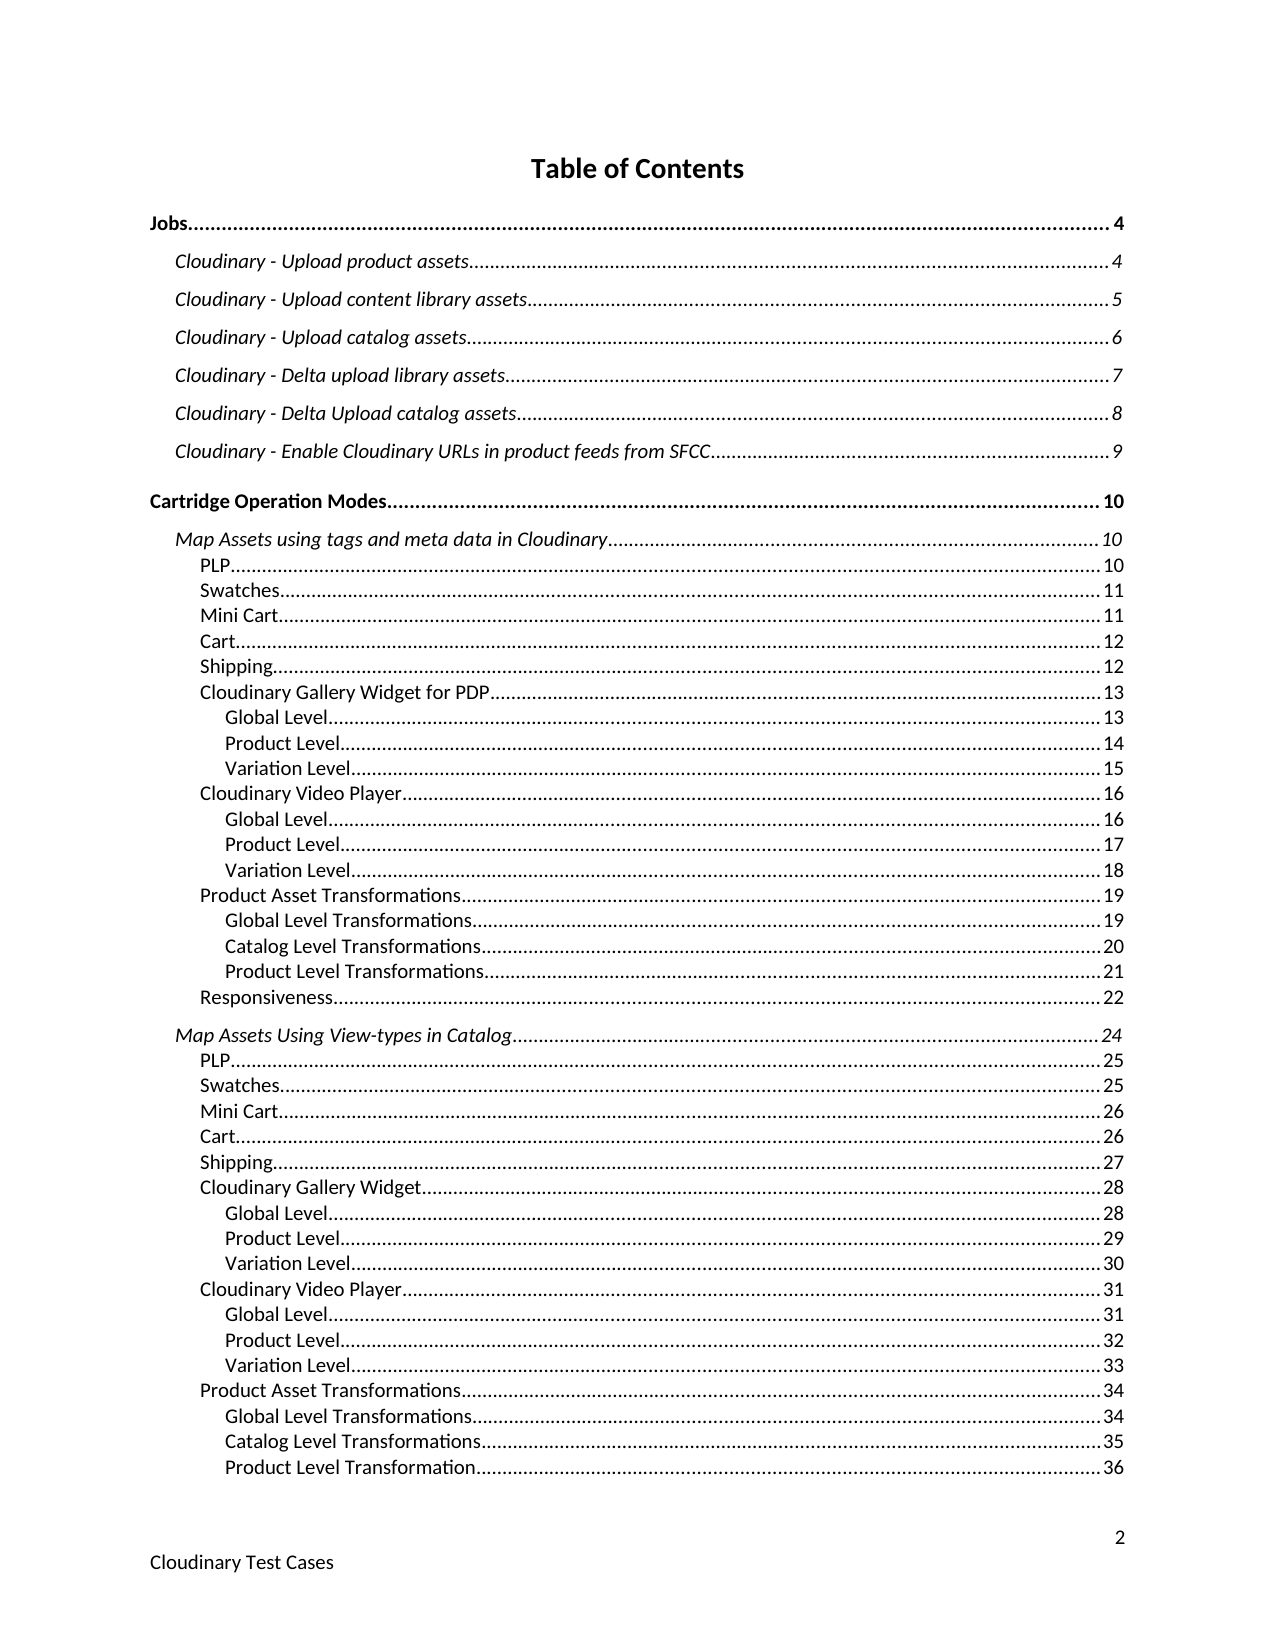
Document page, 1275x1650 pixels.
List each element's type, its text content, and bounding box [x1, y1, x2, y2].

text Table of Contents [150, 150, 1125, 186]
